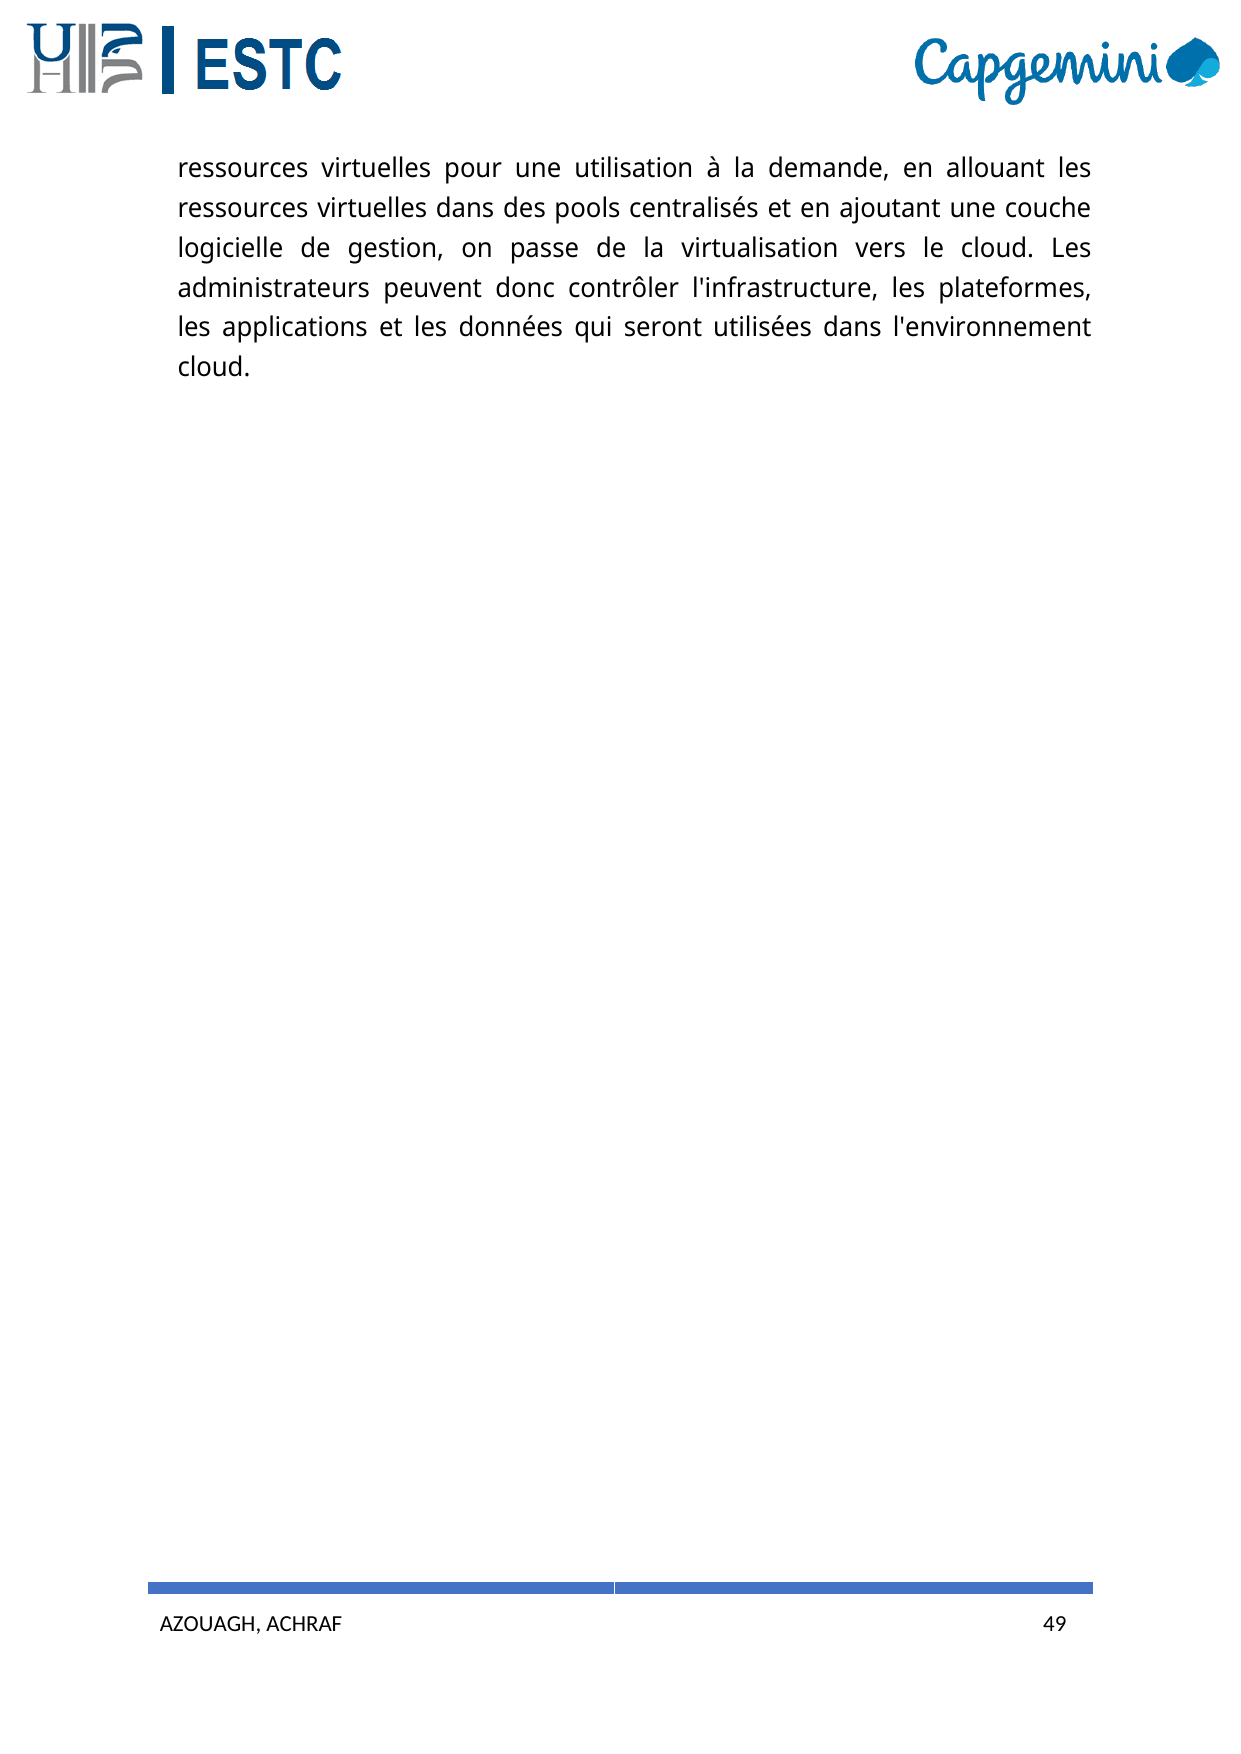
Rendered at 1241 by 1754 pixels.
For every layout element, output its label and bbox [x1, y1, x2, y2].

picture [21, 16, 351, 112]
list [148, 149, 1093, 384]
picture [915, 37, 1221, 105]
